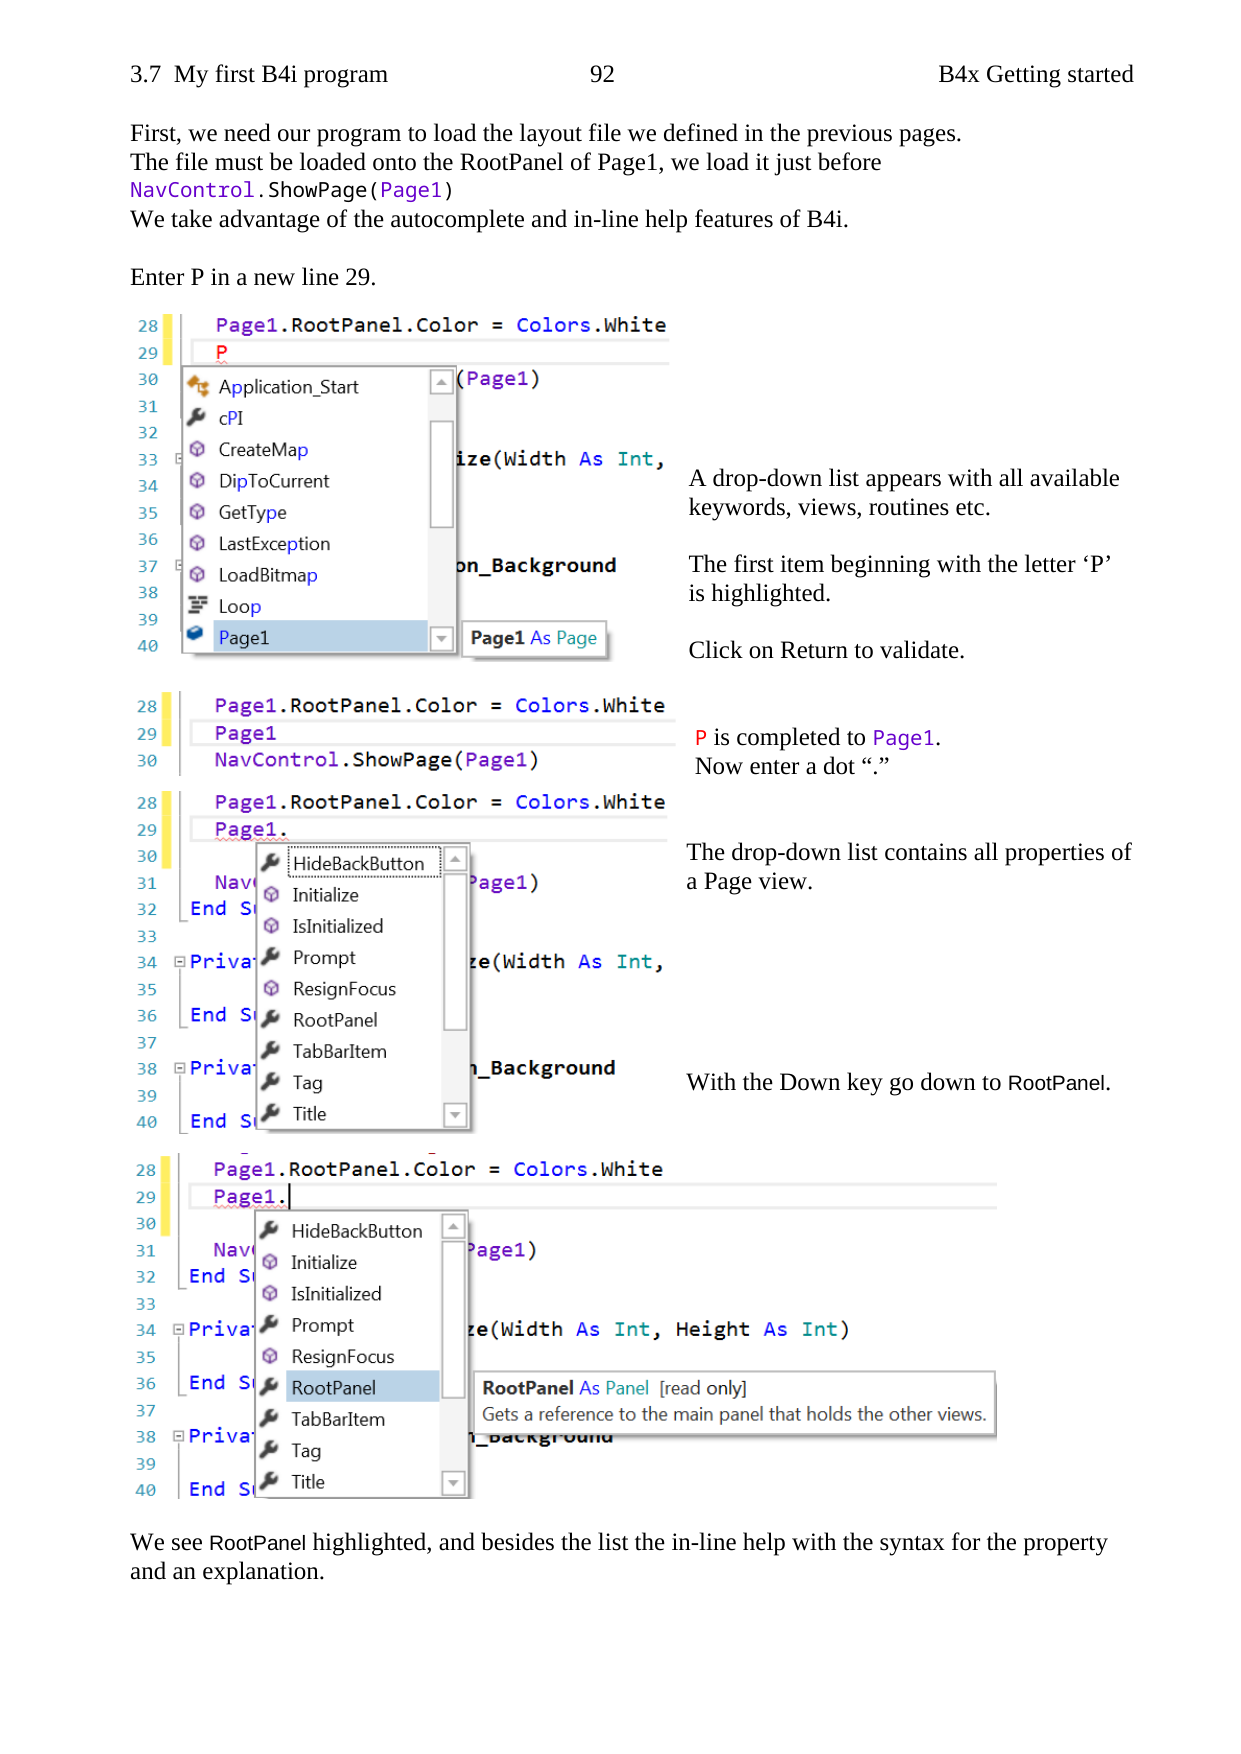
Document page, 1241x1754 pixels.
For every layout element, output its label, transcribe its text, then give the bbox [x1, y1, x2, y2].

picture [130, 1153, 997, 1499]
text With the Down key go down to RootPanel. [668, 1067, 1134, 1096]
text We take advantage of the autocomplete and in-line help features of B4i. [130, 204, 1134, 233]
text The drop-down list contains all properties of a Page view. [668, 837, 1134, 895]
text Now enter a dot “.” [130, 751, 1134, 780]
text Enter P in a new line 29. [130, 262, 1134, 290]
picture [129, 791, 668, 1134]
text P is completed to Page1. [676, 722, 1134, 751]
text A drop-down list appears with all available keywords, views, routines etc. [670, 463, 1134, 520]
text The file must be loaded onto the RootPanel of Page1, we load it just before NavControl.ShowPage(Page1) [130, 147, 1134, 204]
text First, we need our program to load the layout file we defined in the previous pages. [130, 118, 1134, 147]
picture [129, 691, 676, 776]
text We see RootPanel highlighted, and besides the list the in-line help with the syntax for the property and an explanation. [130, 1527, 1134, 1585]
text Click on Return to validate. [130, 635, 1134, 664]
picture [129, 314, 670, 662]
text The first item beginning with the letter ‘P’ is highlighted. [670, 549, 1134, 607]
